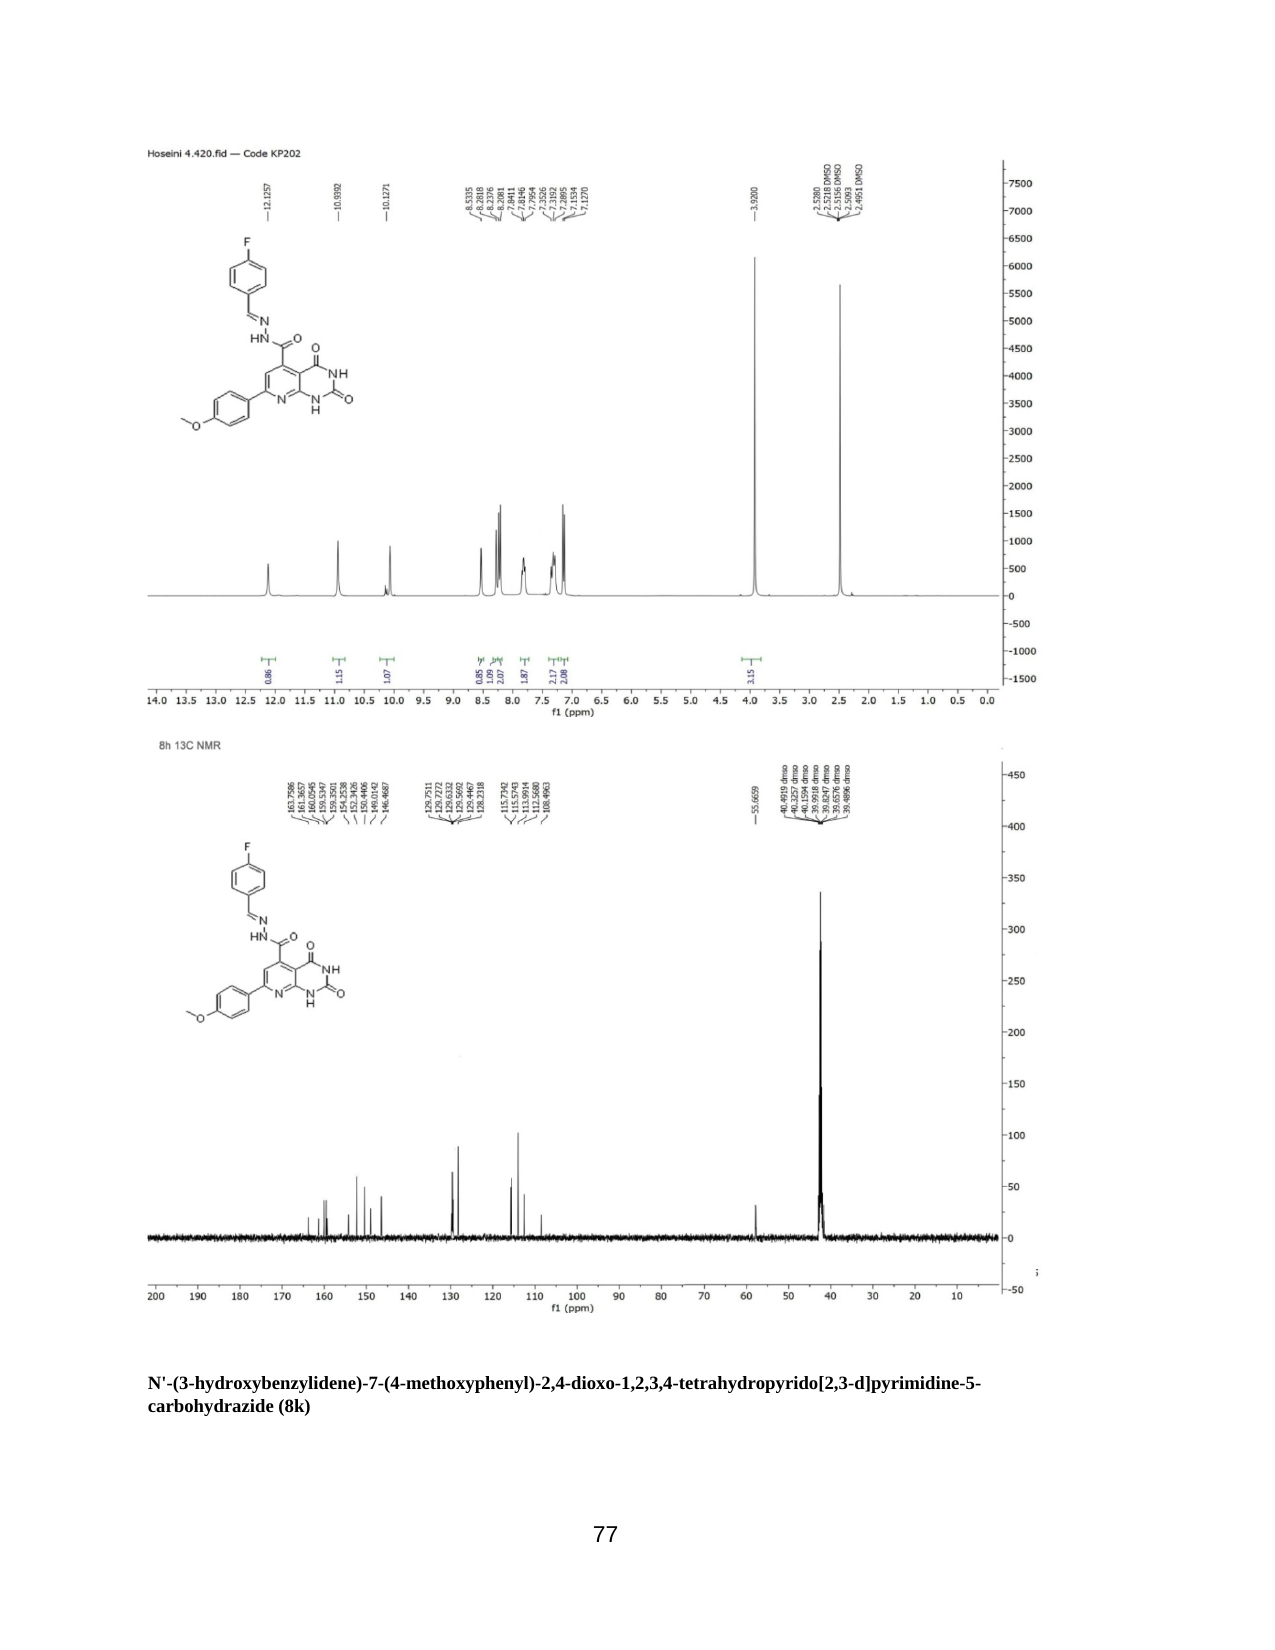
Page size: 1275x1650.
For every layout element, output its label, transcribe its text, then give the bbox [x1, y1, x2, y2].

picture [147, 735, 1059, 1313]
text N'-(3-hydroxybenzylidene)-7-(4-methoxyphenyl)-2,4-dioxo-1,2,3,4-tetrahydropyrido[2,3-d]pyrimidine-5-carbohydrazide (8k) [148, 1372, 1063, 1417]
picture [147, 147, 1060, 717]
